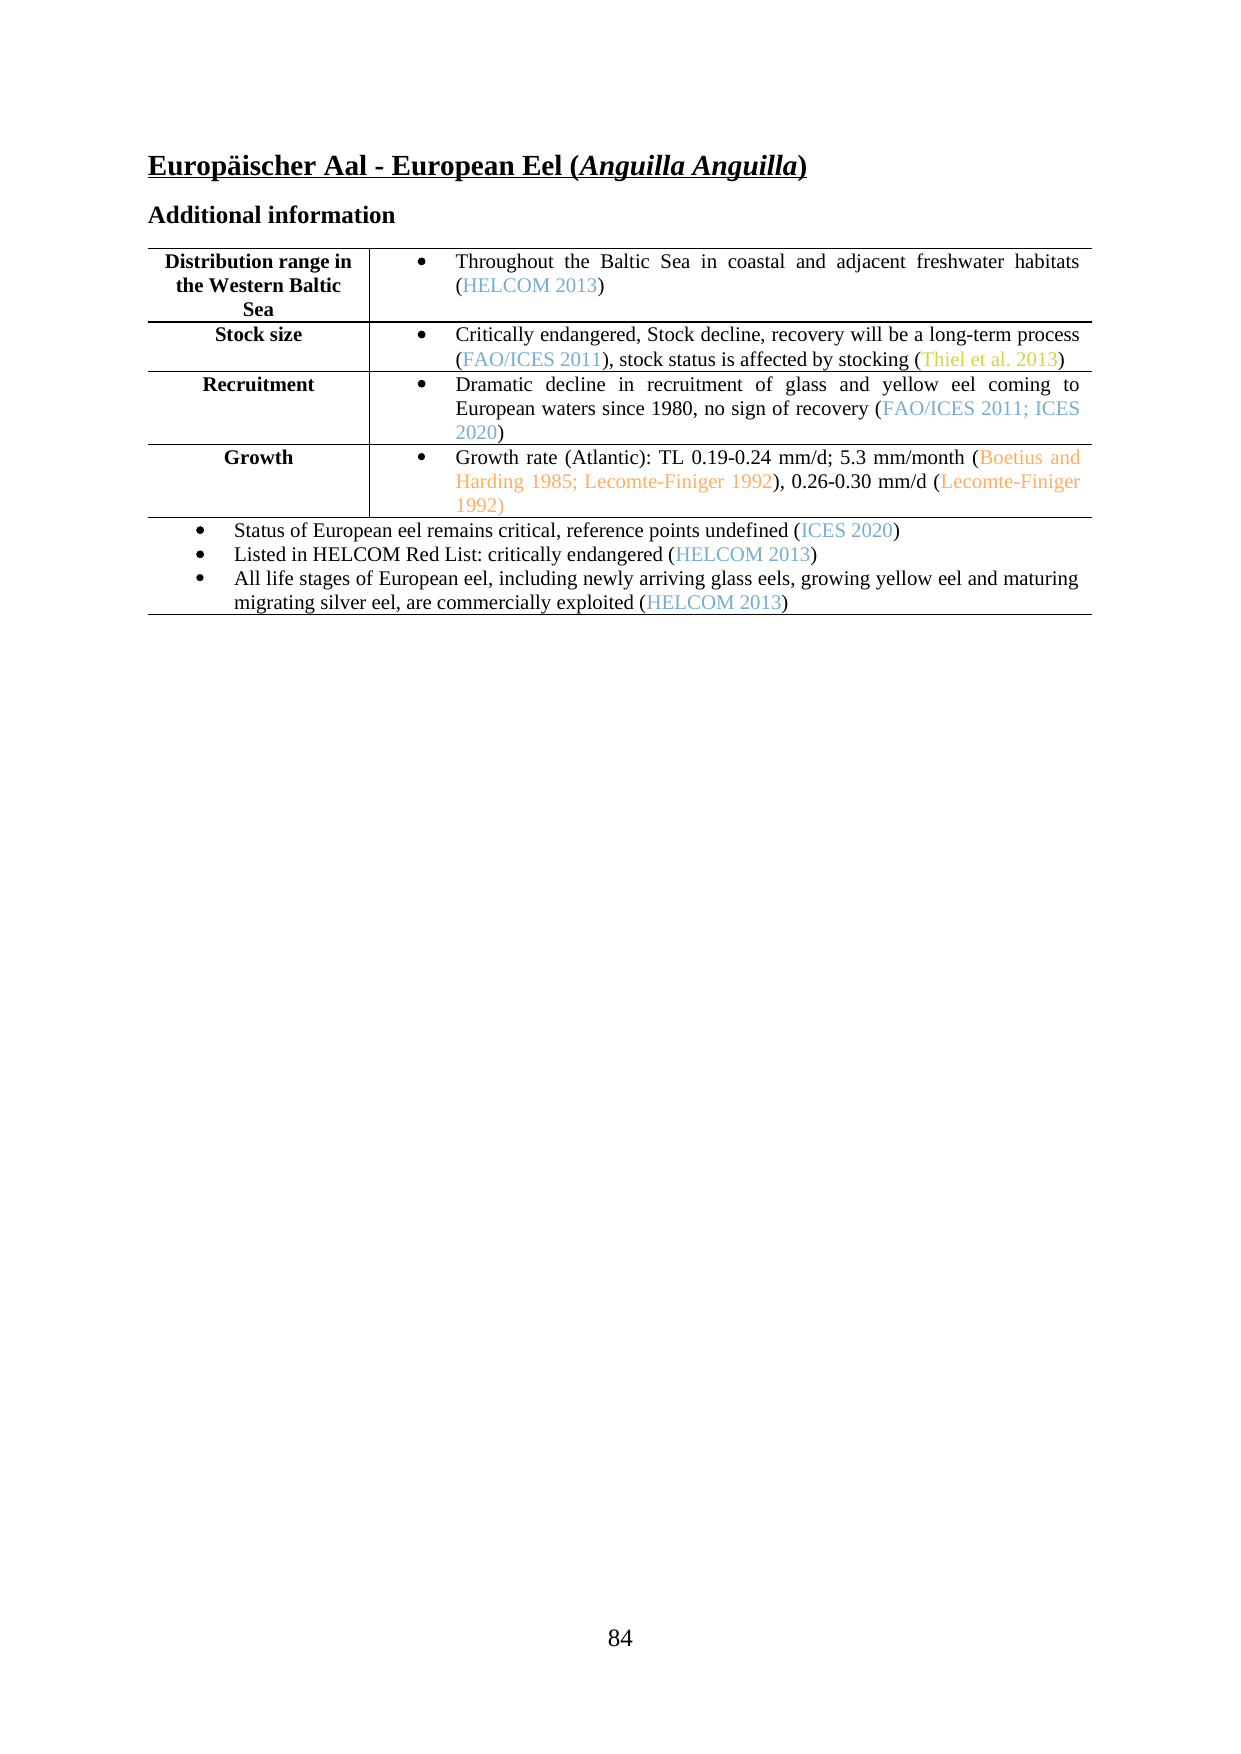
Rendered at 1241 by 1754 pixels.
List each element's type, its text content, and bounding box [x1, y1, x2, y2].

table_cell Status of European eel remains critical, reference points undefined (ICES 2020) Listed in HELCOM Red List: critically endangered (HELCOM 2013) All life stages of European eel, including newly arriving glass eels, growing yellow eel and maturing migrating silver eel, are commercially exploited (HELCOM 2013) [148, 518, 1092, 614]
table_cell Critically endangered, Stock decline, recovery will be a long-term process (FAO/ICES 2011), stock status is affected by stocking (Thiel et al. 2013) [370, 323, 1092, 371]
text Europäischer Aal - European Eel (Anguilla Anguilla) [148, 148, 1093, 181]
table_header Distribution range in the Western Baltic Sea [148, 249, 369, 321]
table_cell Growth [148, 445, 369, 517]
table_cell Stock size [148, 323, 369, 371]
table_cell Growth rate (Atlantic): TL 0.19-0.24 mm/d; 5.3 mm/month (Boetius and Harding 1985; Lecomte-Finiger 1992), 0.26-0.30 mm/d (Lecomte-Finiger 1992) [370, 445, 1092, 517]
table_header Throughout the Baltic Sea in coastal and adjacent freshwater habitats (HELCOM 2013) [370, 249, 1092, 321]
table_cell Dramatic decline in recruitment of glass and yellow eel coming to European waters since 1980, no sign of recovery (FAO/ICES 2011; ICES 2020) [370, 372, 1092, 444]
table_cell Recruitment [148, 372, 369, 444]
text Additional information [148, 200, 1093, 229]
